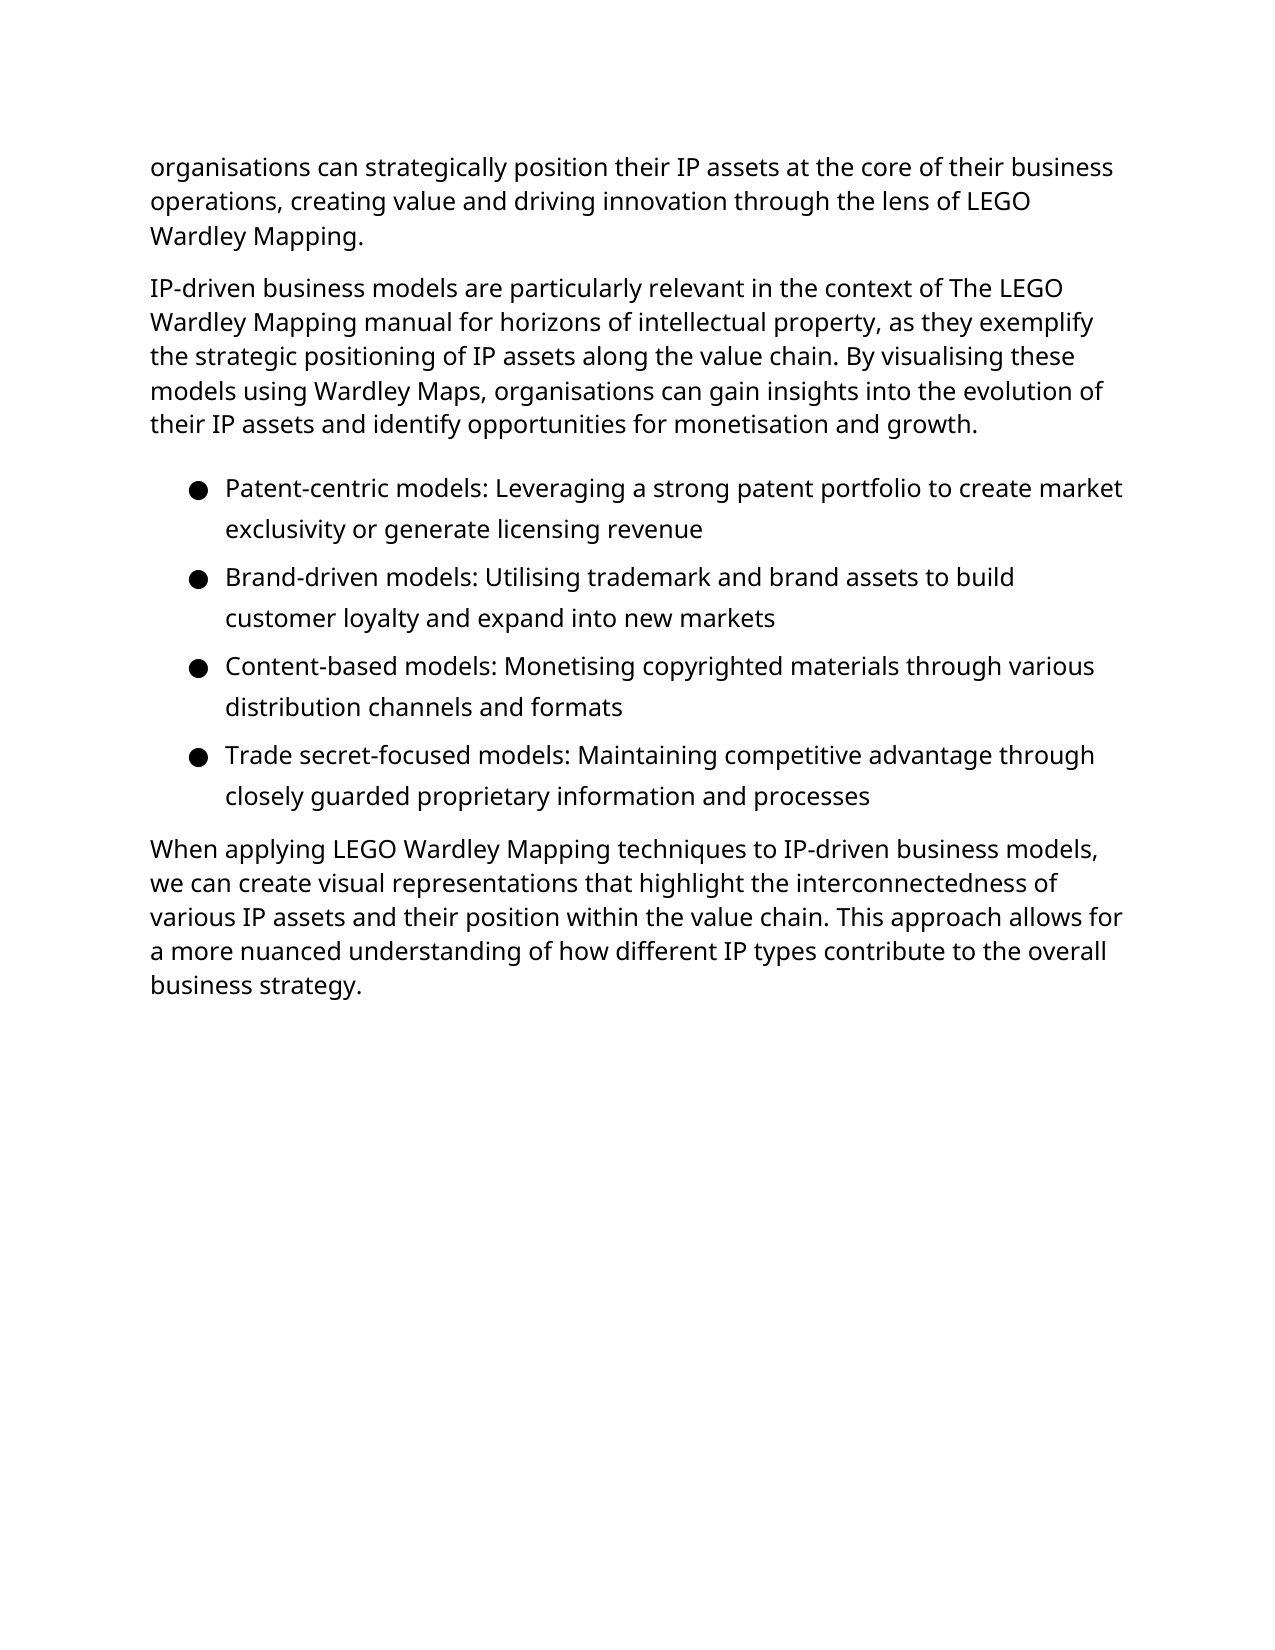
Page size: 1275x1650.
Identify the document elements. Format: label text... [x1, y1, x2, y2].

list Content-based models: Monetising copyrighted materials through various distribution channels and formats [187, 638, 1125, 723]
text When applying LEGO Wardley Mapping techniques to IP-driven business models, we can create visual representations that highlight the interconnectedness of various IP assets and their position within the value chain. This approach allows for a more nuanced understanding of how different IP types contribute to the overall business strategy. [150, 831, 1125, 1002]
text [150, 150, 1125, 252]
list Patent-centric models: Leveraging a strong patent portfolio to create market exclusivity or generate licensing revenue [187, 460, 1125, 545]
list Brand-driven models: Utilising trademark and brand assets to build customer loyalty and expand into new markets [187, 549, 1125, 634]
text IP-driven business models are particularly relevant in the context of The LEGO Wardley Mapping manual for horizons of intellectual property, as they exemplify the strategic positioning of IP assets along the value chain. By visualising these models using Wardley Maps, organisations can gain insights into the evolution of their IP assets and identify opportunities for monetisation and growth. [150, 271, 1125, 441]
list Trade secret-focused models: Maintaining competitive advantage through closely guarded proprietary information and processes [187, 727, 1125, 812]
